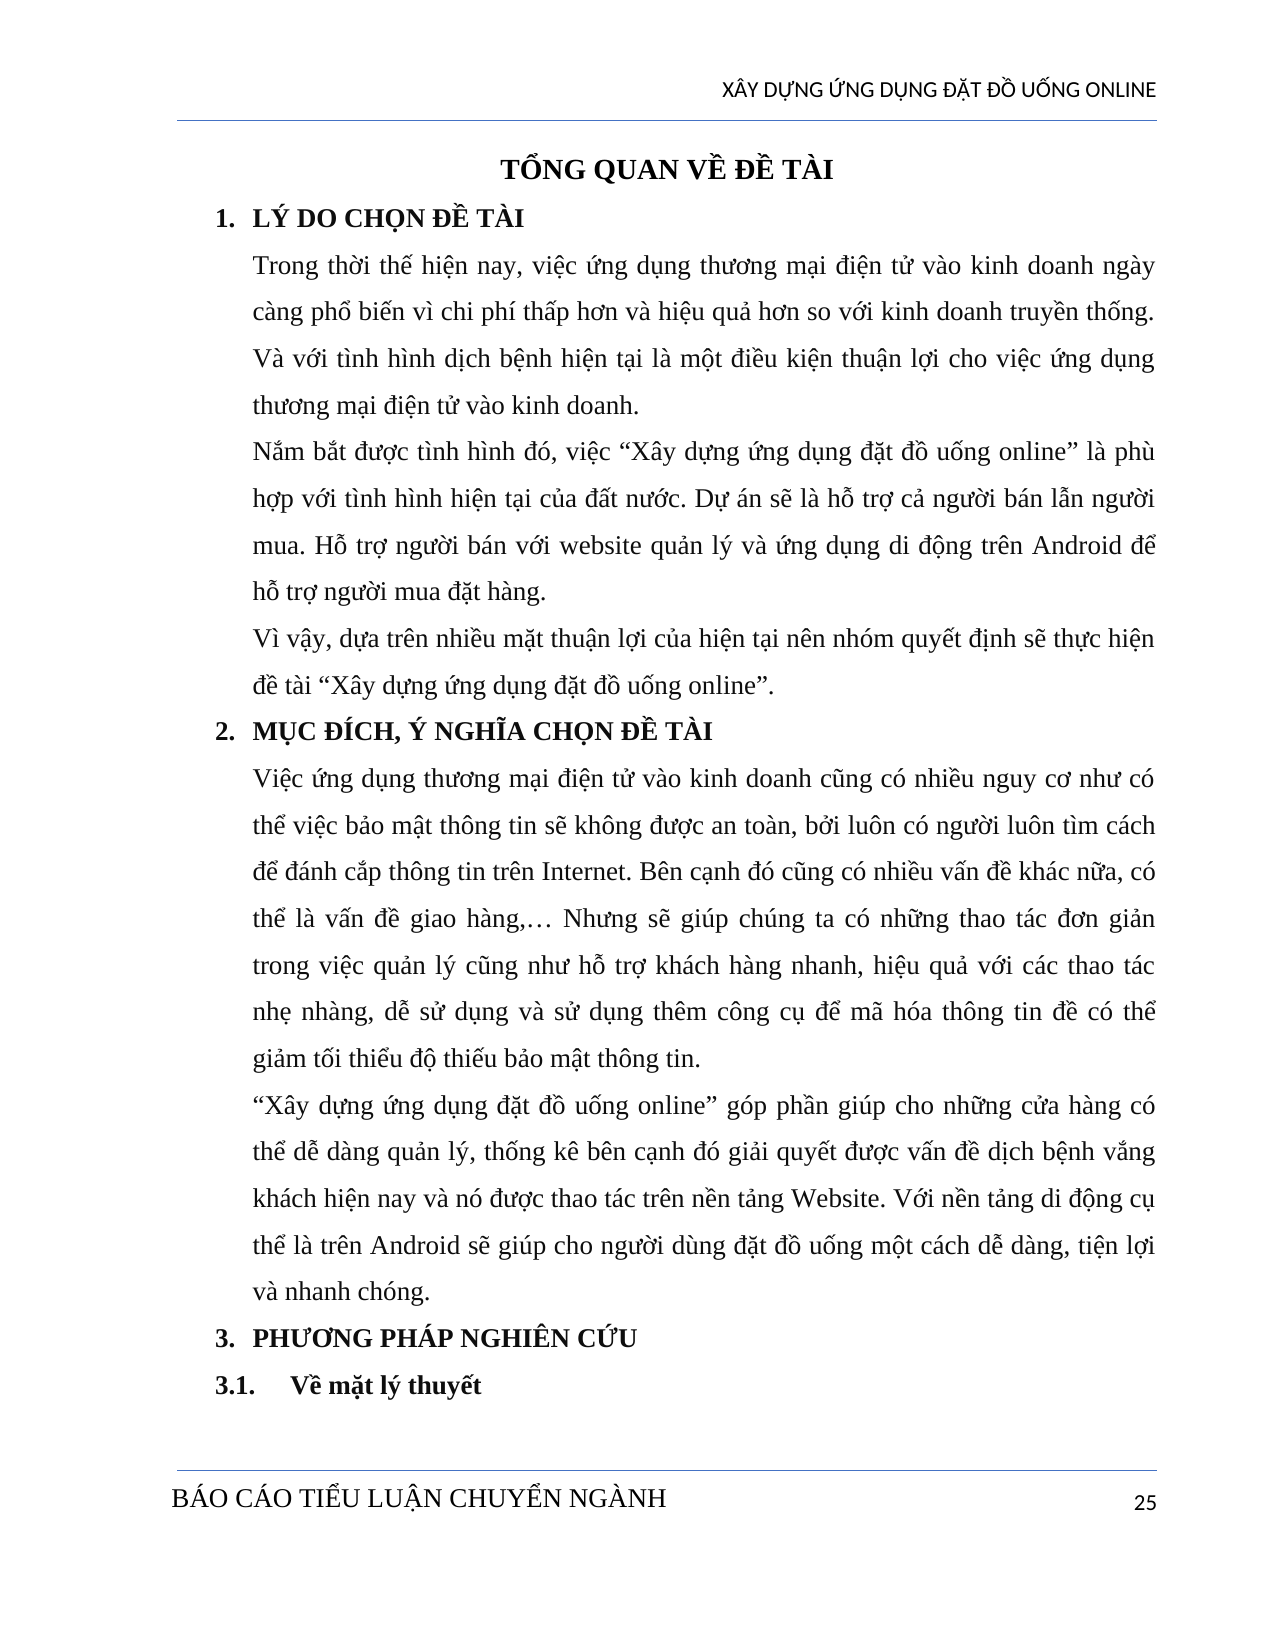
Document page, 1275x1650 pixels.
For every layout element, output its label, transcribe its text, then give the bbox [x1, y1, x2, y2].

list Nắm bắt được tình hình đó, việc “Xây dựng ứng dụng đặt đồ uống online” là phù hợp với tình hình hiện tại của đất nước. Dự án sẽ là hỗ trợ cả người bán lẫn người mua. Hỗ trợ người bán với website quản lý và ứng dụng di động trên Android để hỗ trợ người mua đặt hàng. [252, 436, 1157, 607]
list Trong thời thế hiện nay, việc ứng dụng thương mại điện tử vào kinh doanh ngày càng phổ biến vì chi phí thấp hơn và hiệu quả hơn so với kinh doanh truyền thống. Và với tình hình dịch bệnh hiện tại là một điều kiện thuận lợi cho việc ứng dụng thương mại điện tử vào kinh doanh. [252, 249, 1157, 420]
list PHƯƠNG PHÁP NGHIÊN CỨU [215, 1322, 1157, 1353]
list Việc ứng dụng thương mại điện tử vào kinh doanh cũng có nhiều nguy cơ như có thể việc bảo mật thông tin sẽ không được an toàn, bởi luôn có người luôn tìm cách để đánh cắp thông tin trên Internet. Bên cạnh đó cũng có nhiều vấn đề khác nữa, có thể là vấn đề giao hàng,… Nhưng sẽ giúp chúng ta có những thao tác đơn giản trong việc quản lý cũng như hỗ trợ khách hàng nhanh, hiệu quả với các thao tác nhẹ nhàng, dễ sử dụng và sử dụng thêm công cụ để mã hóa thông tin đề có thể giảm tối thiểu độ thiếu bảo mật thông tin. [252, 762, 1157, 1073]
subtitle TỔNG QUAN VỀ ĐỀ TÀI [177, 152, 1157, 185]
list Về mặt lý thuyết [215, 1369, 1157, 1400]
list MỤC ĐÍCH, Ý NGHĨA CHỌN ĐỀ TÀI [215, 716, 1157, 747]
list Vì vậy, dựa trên nhiều mặt thuận lợi của hiện tại nên nhóm quyết định sẽ thực hiện đề tài “Xây dựng ứng dụng đặt đồ uống online”. [252, 622, 1157, 700]
list “Xây dựng ứng dụng đặt đồ uống online” góp phần giúp cho những cửa hàng có thể dễ dàng quản lý, thống kê bên cạnh đó giải quyết được vấn đề dịch bệnh vắng khách hiện nay và nó được thao tác trên nền tảng Website. Với nền tảng di động cụ thể là trên Android sẽ giúp cho người dùng đặt đồ uống một cách dễ dàng, tiện lợi và nhanh chóng. [252, 1089, 1157, 1307]
list LÝ DO CHỌN ĐỀ TÀI [215, 202, 1157, 233]
